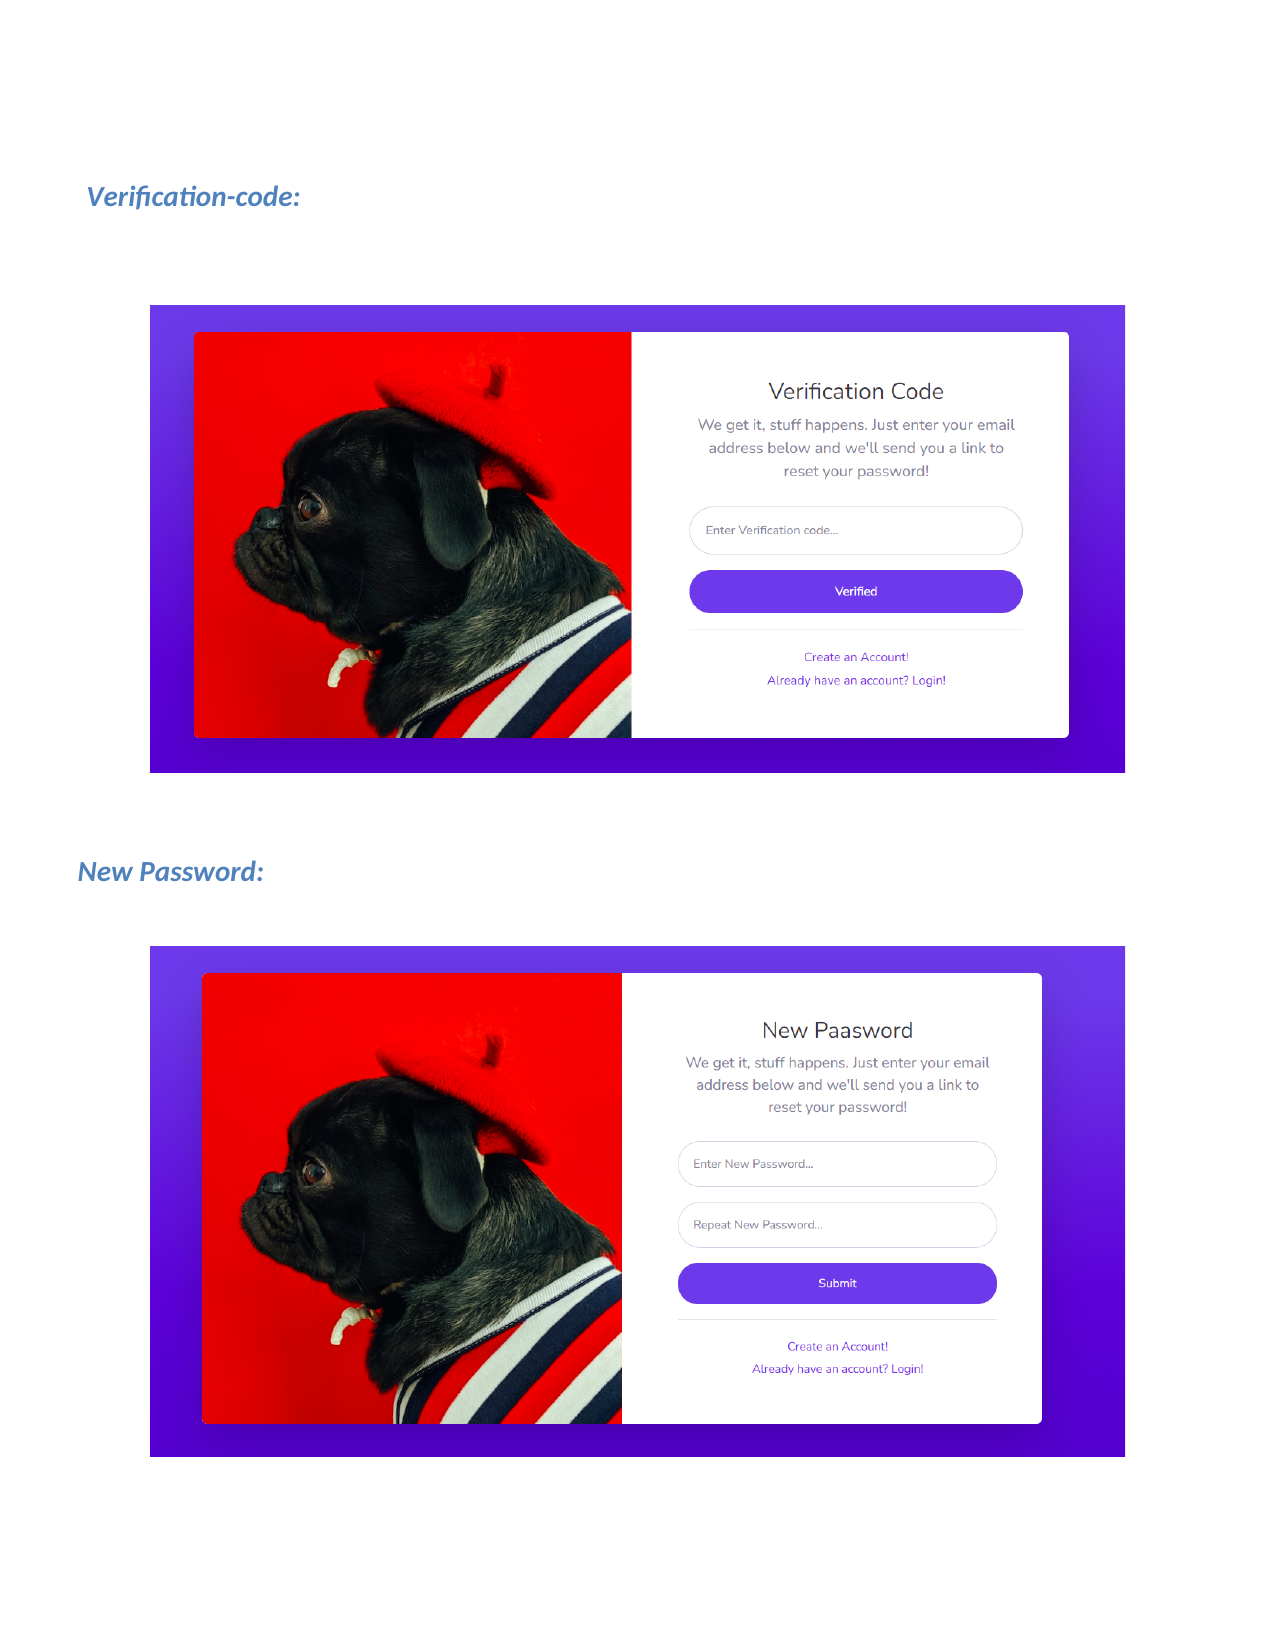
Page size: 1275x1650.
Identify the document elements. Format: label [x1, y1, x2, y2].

picture [150, 305, 1125, 773]
picture [150, 946, 1125, 1457]
